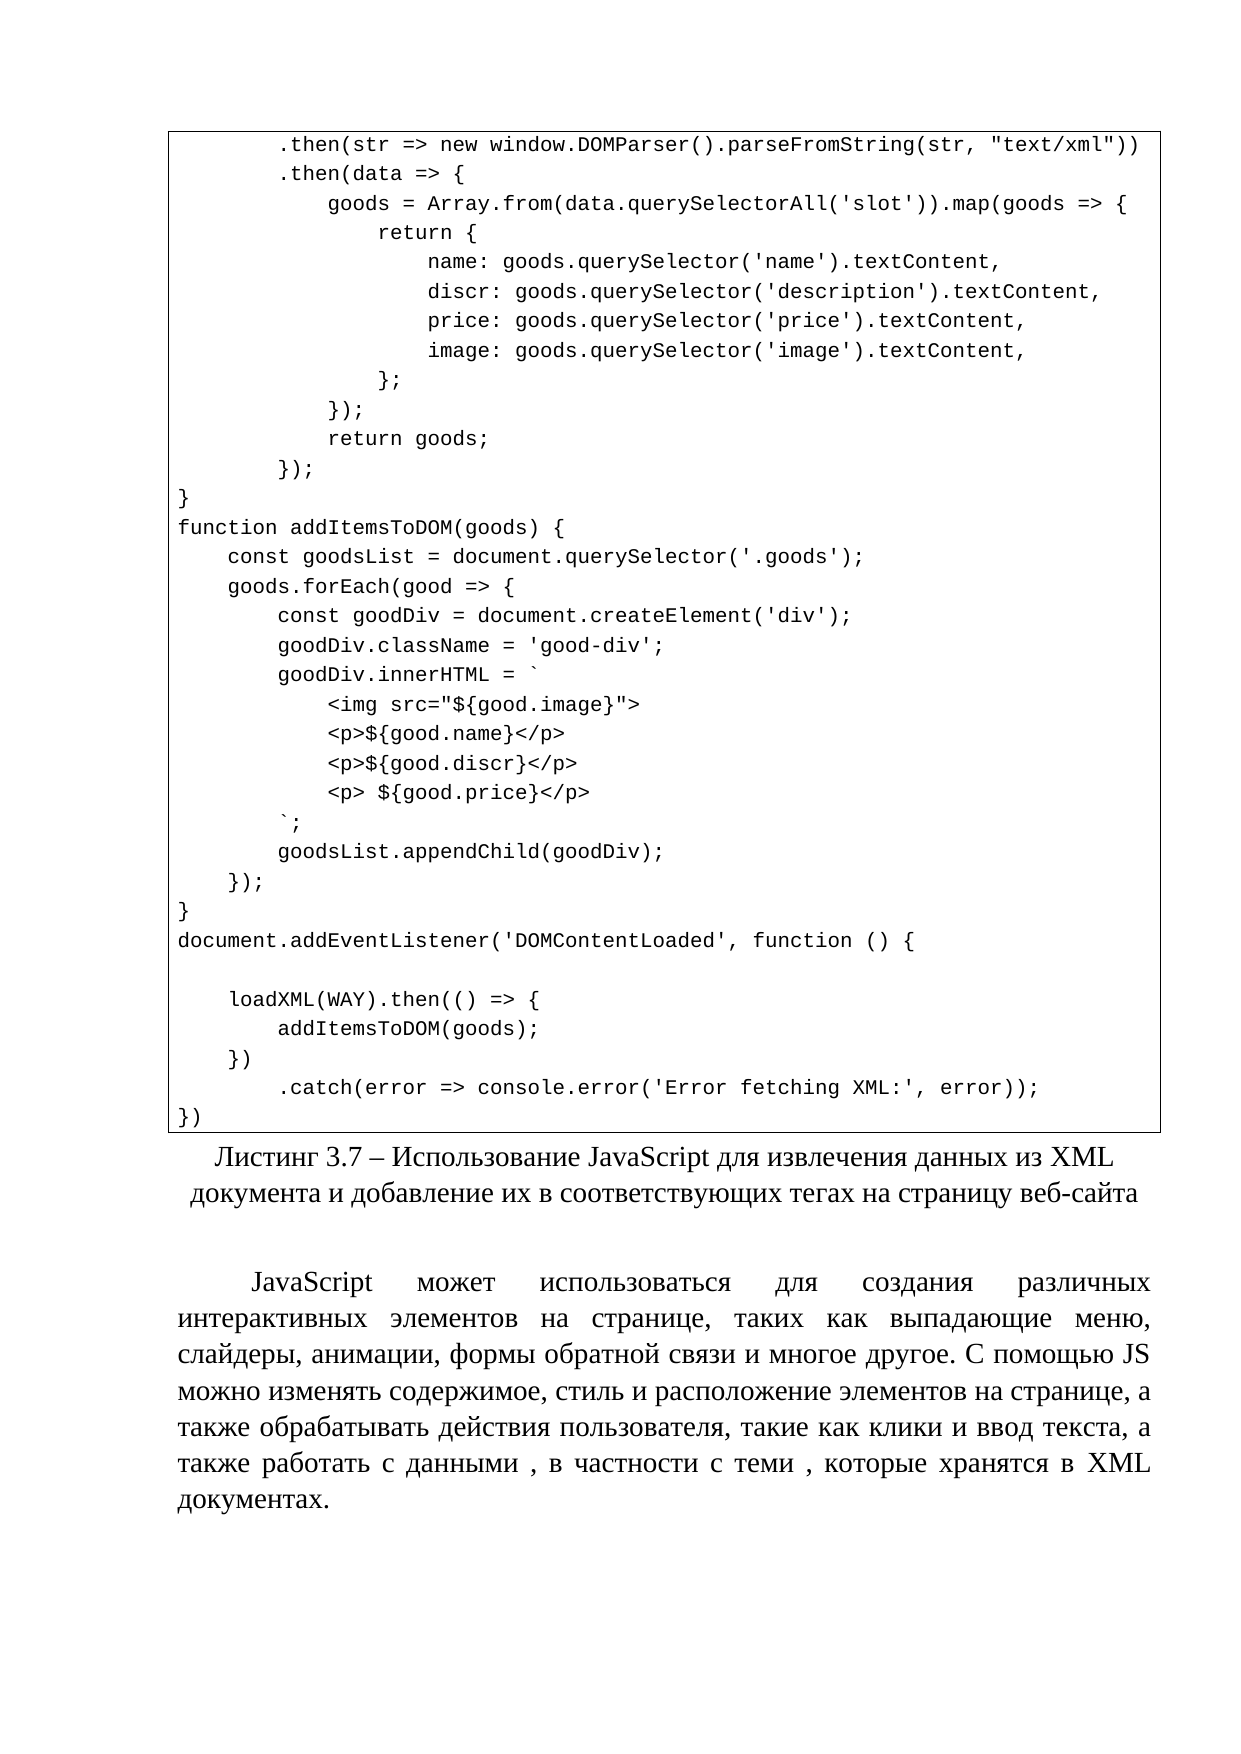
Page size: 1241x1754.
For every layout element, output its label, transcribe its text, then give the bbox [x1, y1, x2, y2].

text `; [169, 808, 1160, 835]
text Листинг 3.7 – Использование JavaScript для извлечения данных из XML документа и добавление их в соответствующих тегах на страницу веб-сайта [177, 1139, 1152, 1209]
text goods.forEach(good => { [169, 573, 1160, 599]
text .then(data => { [169, 160, 1160, 187]
text <img src="${good.image}"> [169, 691, 1160, 717]
text discr: goods.querySelector('description').textContent, [169, 278, 1160, 305]
text loadXML(WAY).then(() => { [169, 985, 1160, 1012]
text return goods; [169, 425, 1160, 452]
text document.addEventListener('DOMContentLoaded', function () { [169, 926, 1160, 953]
text addItemsToDOM(goods); [169, 1015, 1160, 1042]
text }) [169, 1103, 1160, 1132]
text <p> ${good.price}</p> [169, 779, 1160, 806]
text goodDiv.innerHTML = ` [169, 661, 1160, 688]
text <p>${good.discr}</p> [169, 749, 1160, 776]
text }); [169, 867, 1160, 894]
text JavaScript может использоваться для создания различных интерактивных элементов на странице, таких как выпадающие меню, слайдеры, анимации, формы обратной связи и многое другое. С помощью JS можно изменять содержимое, стиль и расположение элементов на странице, а также обрабатывать действия пользователя, такие как клики и ввод текста, а также работать с данными , в частности с теми , которые хранятся в XML документах. [177, 1264, 1152, 1514]
text return { [169, 219, 1160, 246]
text }; [169, 366, 1160, 393]
text price: goods.querySelector('price').textContent, [169, 307, 1160, 334]
text } [169, 897, 1160, 924]
text }) [169, 1044, 1160, 1071]
text } [169, 484, 1160, 511]
text const goodDiv = document.createElement('div'); [169, 602, 1160, 629]
text .catch(error => console.error('Error fetching XML:', error)); [169, 1074, 1160, 1101]
text .then(str => new window.DOMParser().parseFromString(str, "text/xml")) [169, 132, 1160, 157]
text goodsList.appendChild(goodDiv); [169, 838, 1160, 865]
text }); [169, 455, 1160, 482]
text }); [169, 396, 1160, 423]
text function addItemsToDOM(goods) { [169, 514, 1160, 541]
text image: goods.querySelector('image').textContent, [169, 337, 1160, 364]
text <p>${good.name}</p> [169, 720, 1160, 747]
text name: goods.querySelector('name').textContent, [169, 248, 1160, 275]
text const goodsList = document.querySelector('.goods'); [169, 543, 1160, 570]
text goods = Array.from(data.querySelectorAll('slot')).map(goods => { [169, 189, 1160, 216]
text goodDiv.className = 'good-div'; [169, 632, 1160, 658]
